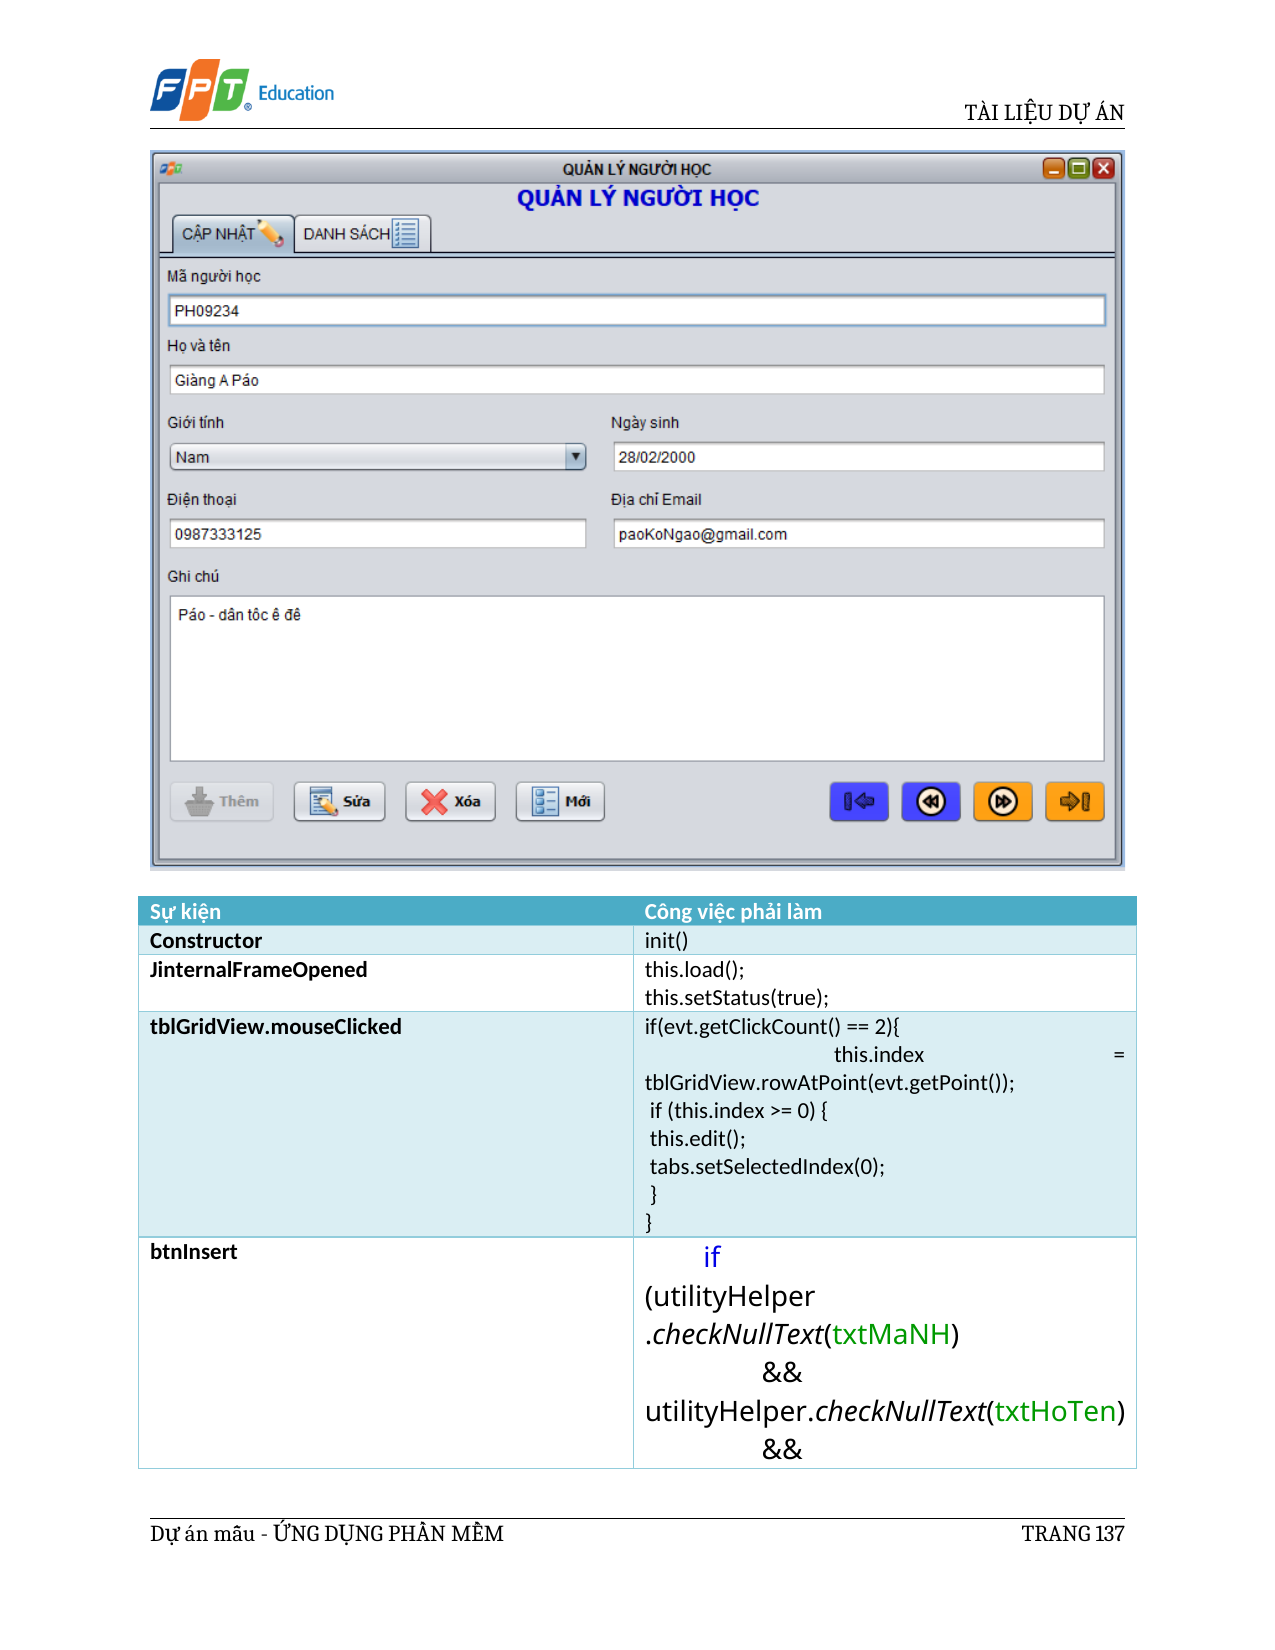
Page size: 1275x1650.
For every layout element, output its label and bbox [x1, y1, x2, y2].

picture [150, 150, 1125, 871]
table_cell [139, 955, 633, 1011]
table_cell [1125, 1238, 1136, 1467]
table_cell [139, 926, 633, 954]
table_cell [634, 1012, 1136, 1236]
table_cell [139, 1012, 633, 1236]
picture [150, 59, 336, 121]
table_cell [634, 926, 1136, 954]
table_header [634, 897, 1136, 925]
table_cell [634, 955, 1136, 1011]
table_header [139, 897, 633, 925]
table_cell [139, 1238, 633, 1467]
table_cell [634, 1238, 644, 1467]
